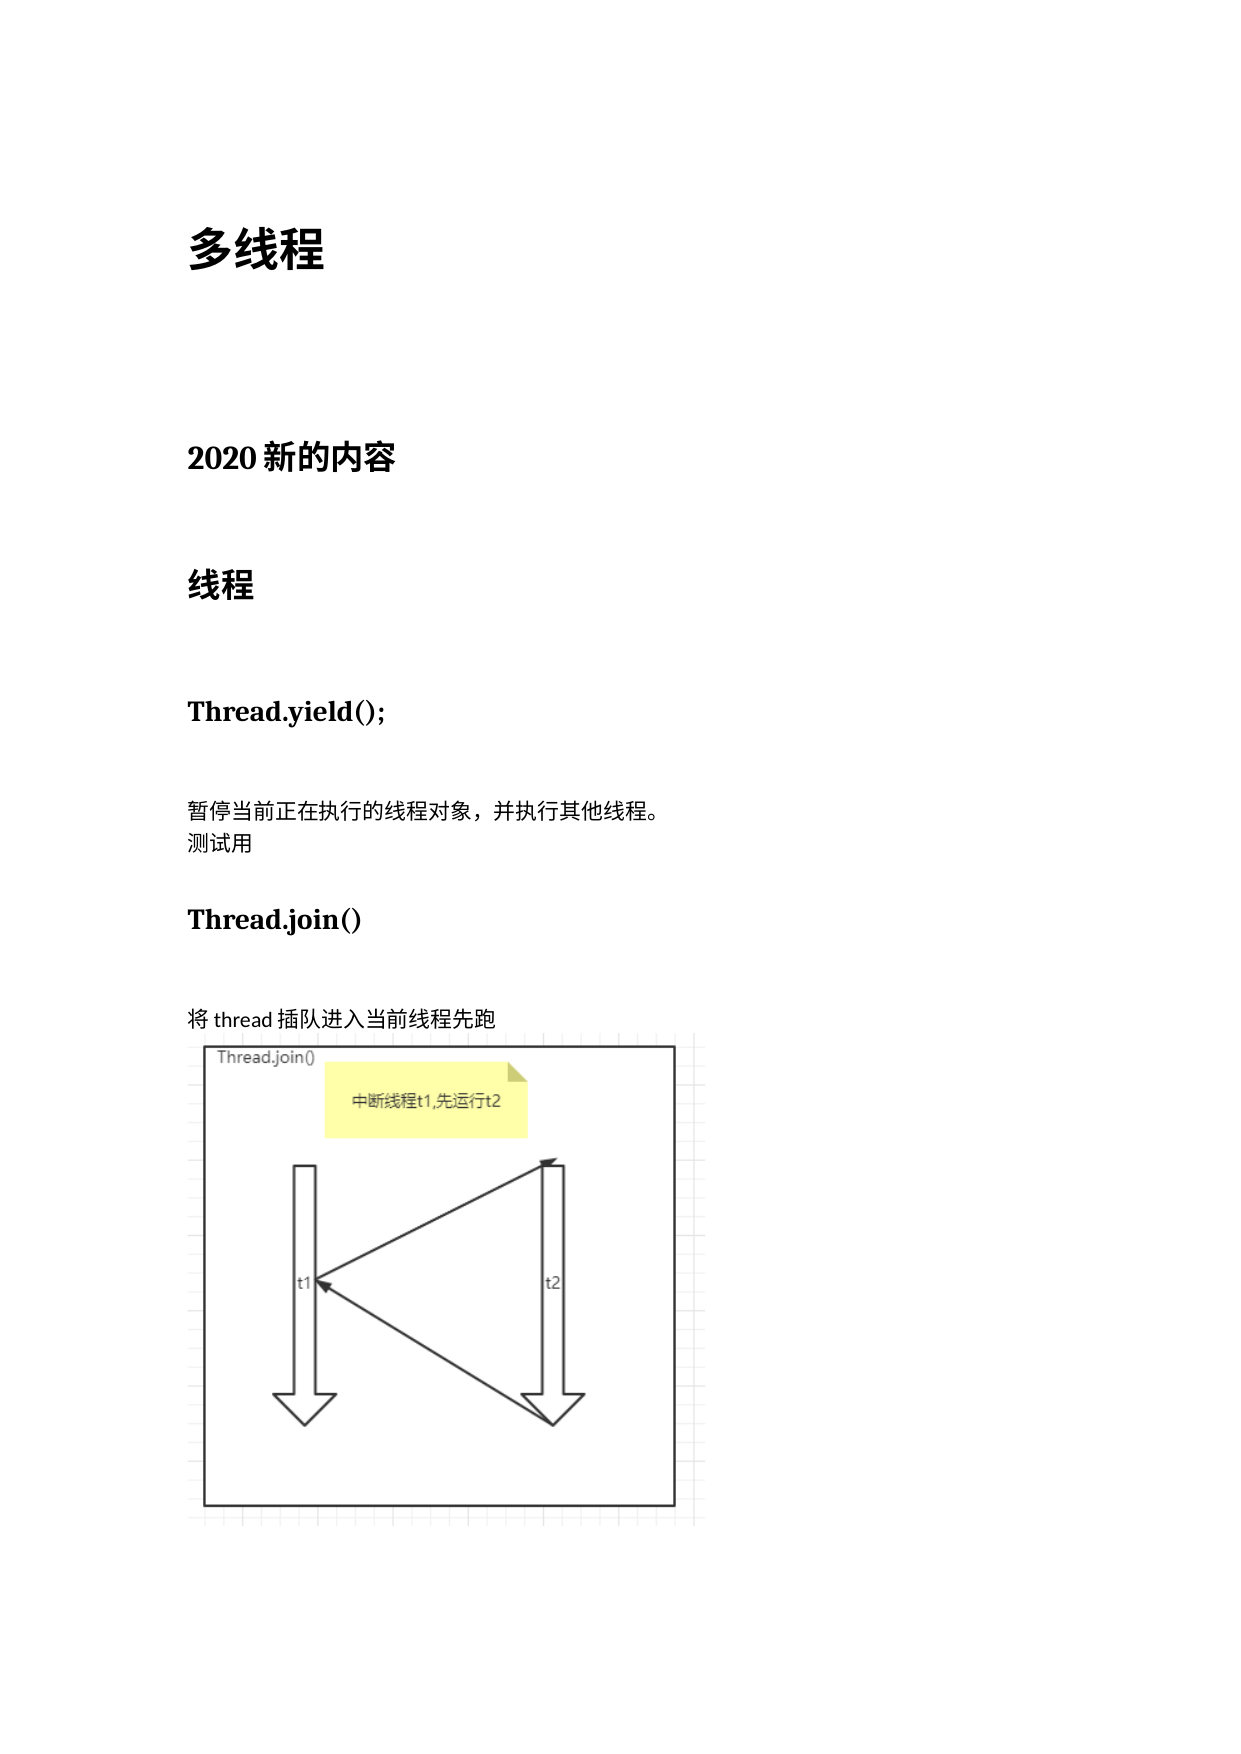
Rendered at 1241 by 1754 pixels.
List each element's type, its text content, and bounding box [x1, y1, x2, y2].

picture [187, 1033, 705, 1526]
text 测试用 [187, 826, 1053, 858]
text 暂停当前正在执行的线程对象，并执行其他线程。 [187, 793, 1053, 826]
subtitle Thread.join() [187, 887, 1053, 952]
subtitle 2020新的内容 [187, 423, 1053, 488]
text 将thread插队进入当前线程先跑 [187, 1001, 1053, 1034]
subtitle 线程 [187, 550, 1053, 615]
subtitle 多线程 [187, 197, 1053, 295]
subtitle Thread.yield(); [187, 679, 1053, 744]
